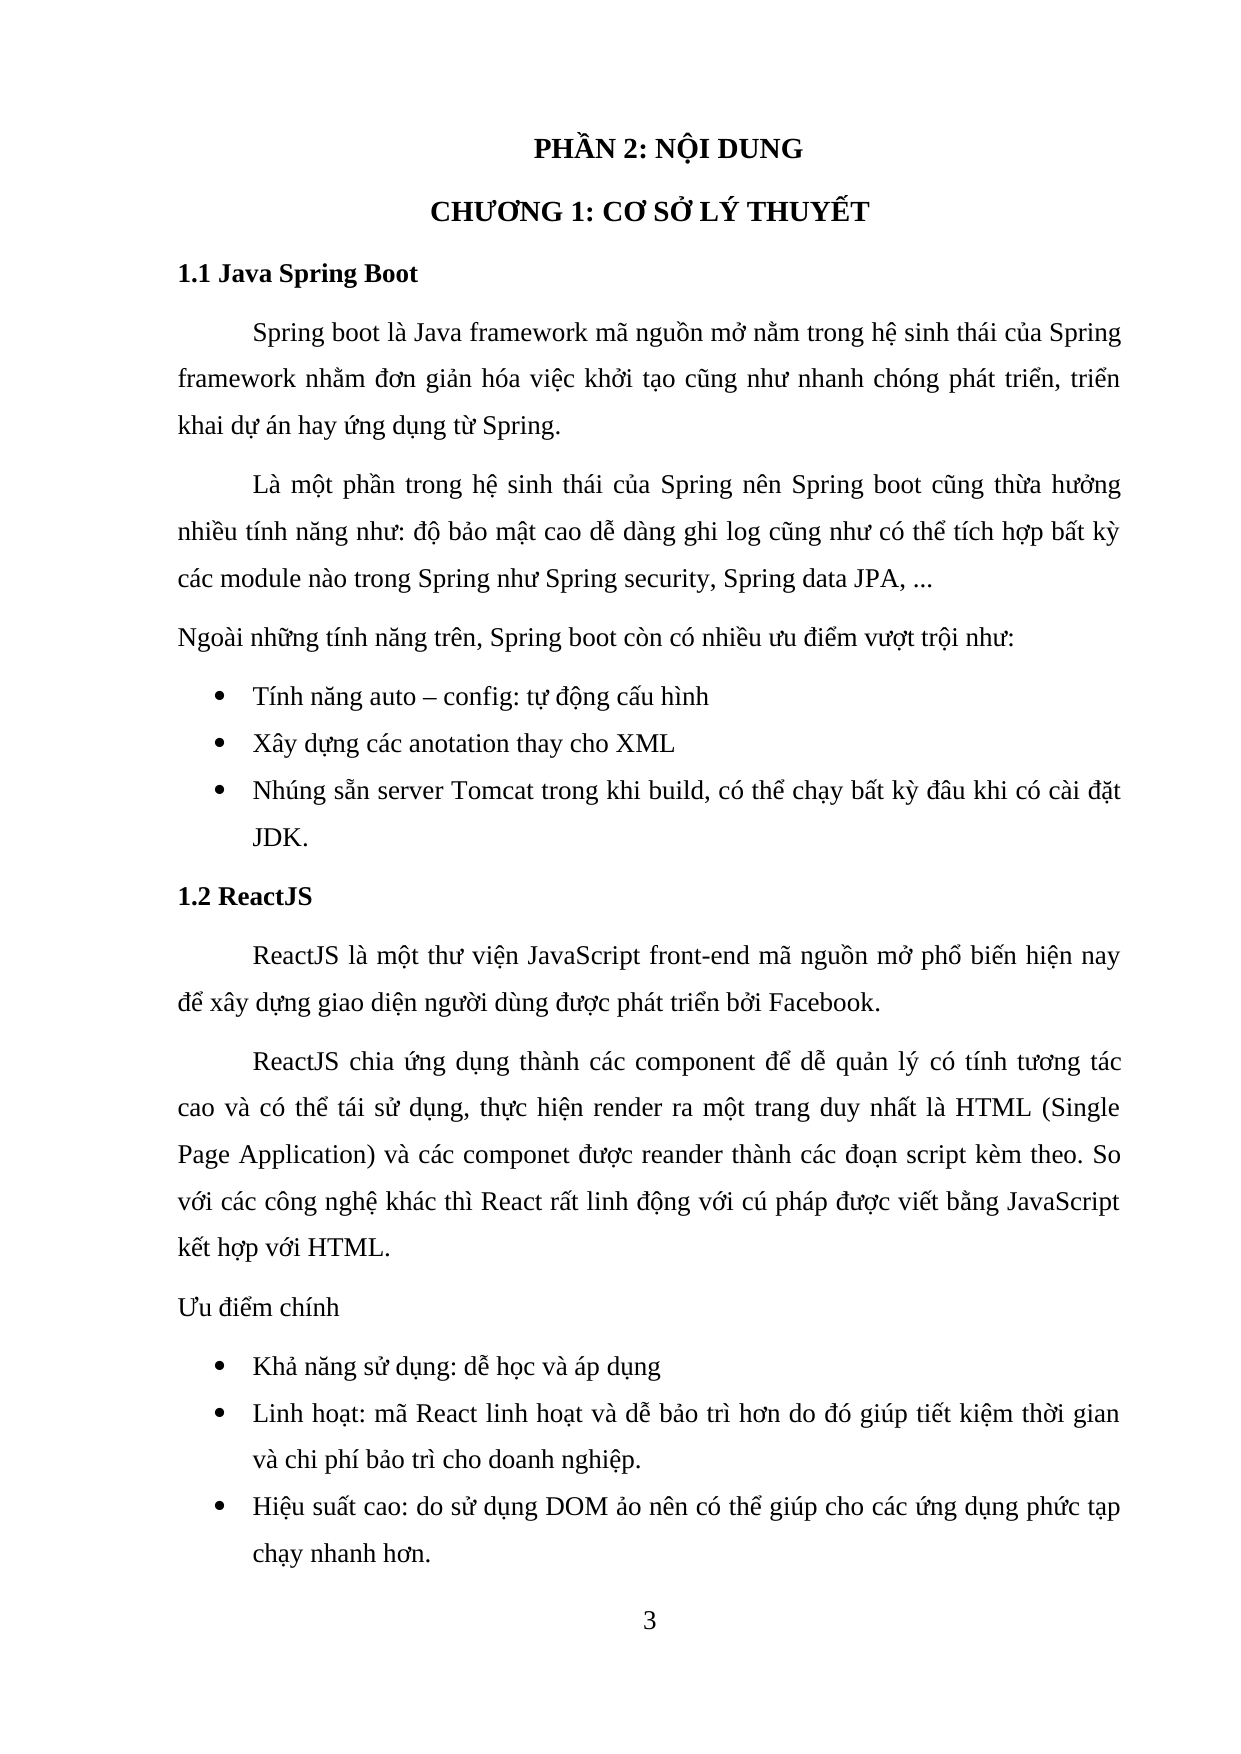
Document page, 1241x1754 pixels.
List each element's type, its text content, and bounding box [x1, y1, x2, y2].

list Nhúng sẵn server Tomcat trong khi build, có thể chạy bất kỳ đâu khi có cài đặt JDK. [215, 774, 1122, 852]
list Xây dựng các anotation thay cho XML [215, 727, 1122, 758]
text Spring boot là Java framework mã nguồn mở nằm trong hệ sinh thái của Spring framework nhằm đơn giản hóa việc khởi tạo cũng như nhanh chóng phát triển, triển khai dự án hay ứng dụng từ Spring. [177, 316, 1122, 440]
text ReactJS là một thư viện JavaScript front-end mã nguồn mở phổ biến hiện nay để xây dựng giao diện người dùng được phát triển bởi Facebook. [177, 939, 1122, 1017]
list Tính năng auto – config: tự động cấu hình [215, 680, 1122, 711]
subtitle CƠ SỞ LÝ THUYẾT [177, 194, 1122, 227]
list Linh hoạt: mã React linh hoạt và dễ bảo trì hơn do đó giúp tiết kiệm thời gian và chi phí bảo trì cho doanh nghiệp. [215, 1397, 1122, 1474]
list Hiệu suất cao: do sử dụng DOM ảo nên có thể giúp cho các ứng dụng phức tạp chạy nhanh hơn. [215, 1490, 1122, 1568]
text Ngoài những tính năng trên, Spring boot còn có nhiều ưu điểm vượt trội như: [177, 621, 1122, 652]
text ReactJS chia ứng dụng thành các component để dễ quản lý có tính tương tác cao và có thể tái sử dụng, thực hiện render ra một trang duy nhất là HTML (Single Page Application) và các componet được reander thành các đoạn script kèm theo. So với các công nghệ khác thì React rất linh động với cú pháp được viết bằng JavaScript kết hợp với HTML. [177, 1045, 1122, 1263]
text Là một phần trong hệ sinh thái của Spring nên Spring boot cũng thừa hưởng nhiều tính năng như: độ bảo mật cao dễ dàng ghi log cũng như có thể tích hợp bất kỳ các module nào trong Spring như Spring security, Spring data JPA, ... [177, 468, 1122, 593]
subtitle Java Spring Boot [177, 257, 1122, 288]
list Khả năng sử dụng: dễ học và áp dụng [215, 1350, 1122, 1381]
subtitle PHẦN 2: NỘI DUNG [215, 131, 1122, 165]
subtitle ReactJS [177, 880, 1122, 911]
text Ưu điểm chính [177, 1291, 1122, 1322]
